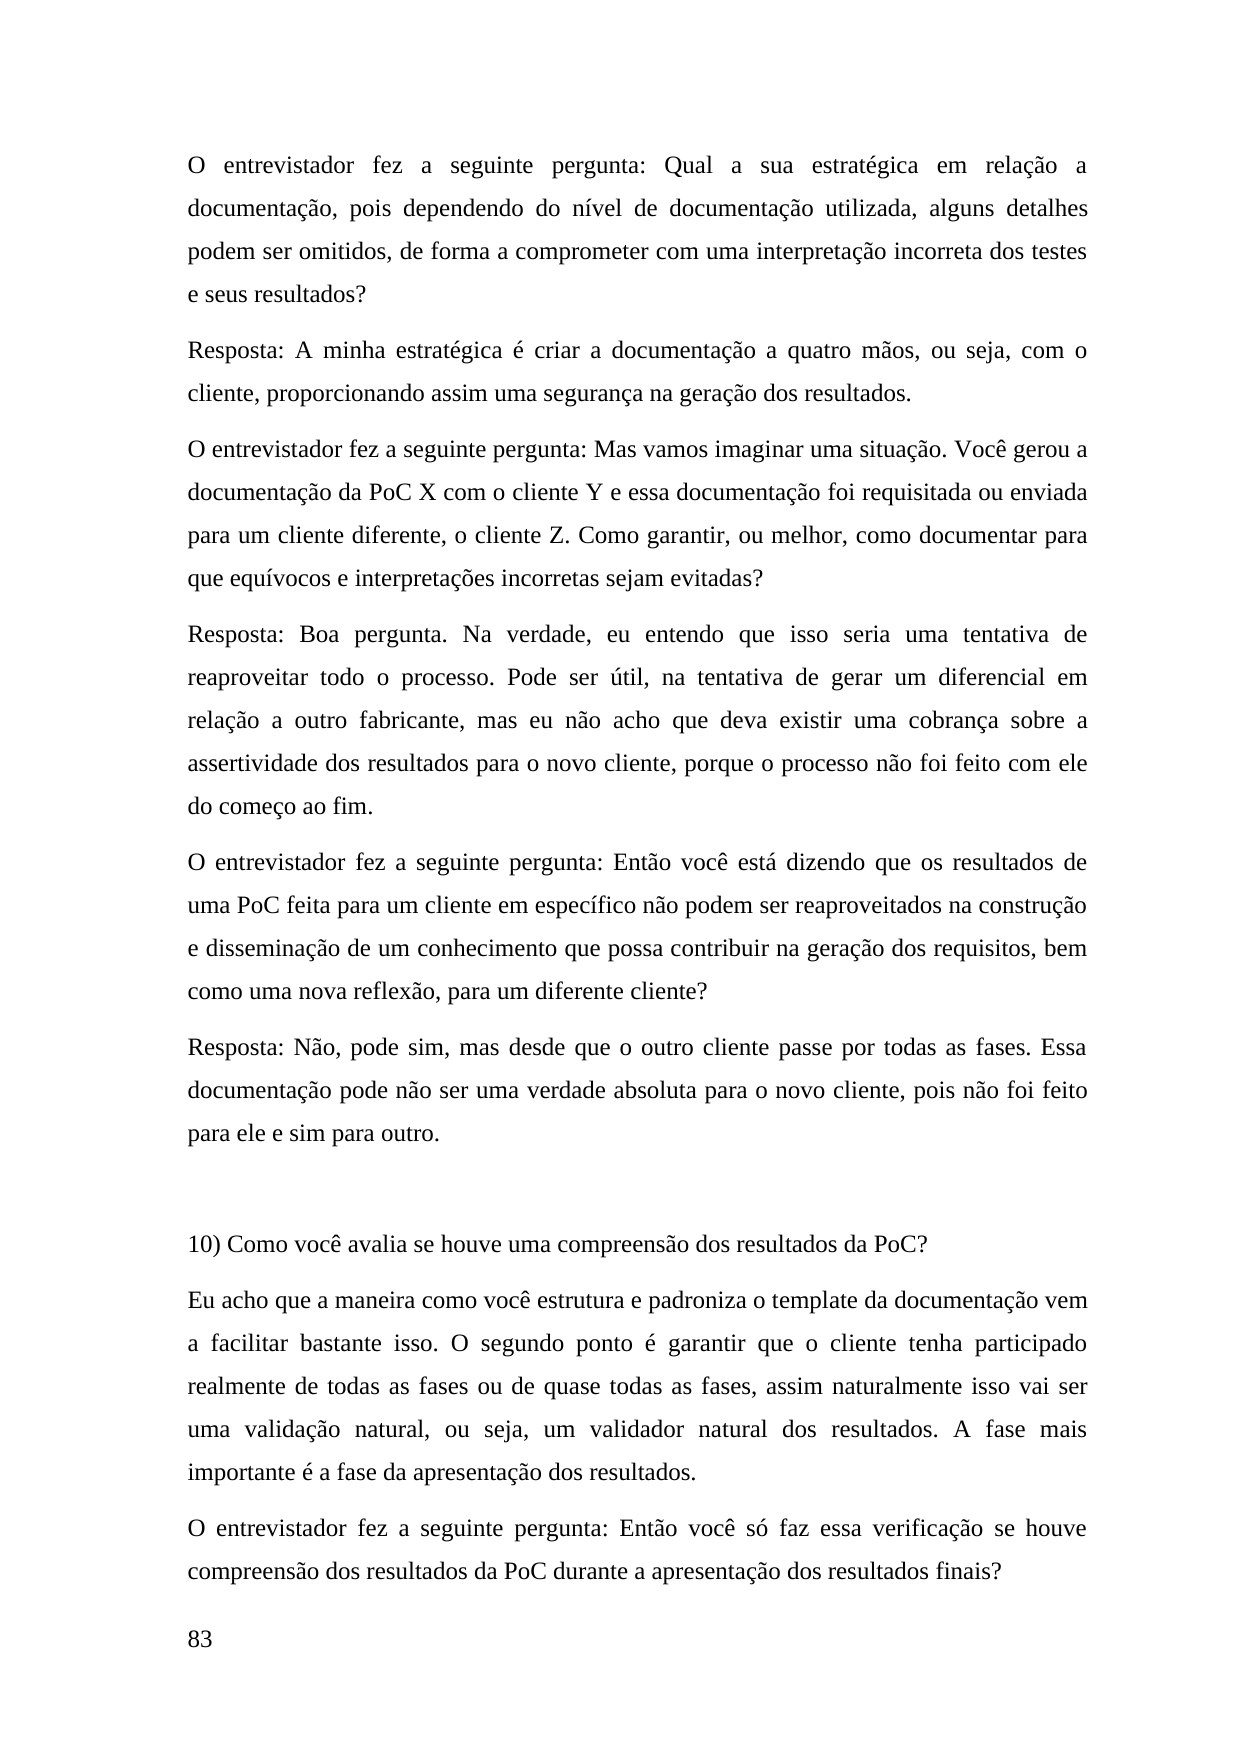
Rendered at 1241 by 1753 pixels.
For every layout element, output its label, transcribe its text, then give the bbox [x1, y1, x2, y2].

text Resposta: A minha estratégica é criar a documentação a quatro mãos, ou seja, com o cliente, proporcionando assim uma segurança na geração dos resultados. [187, 335, 1088, 407]
text Eu acho que a maneira como você estrutura e padroniza o template da documentação vem a facilitar bastante isso. O segundo ponto é garantir que o cliente tenha participado realmente de todas as fases ou de quase todas as fases, assim naturalmente isso vai ser uma validação natural, ou seja, um validador natural dos resultados. A fase mais importante é a fase da apresentação dos resultados. [187, 1285, 1088, 1486]
text Resposta: Boa pergunta. Na verdade, eu entendo que isso seria uma tentativa de reaproveitar todo o processo. Pode ser útil, na tentativa de gerar um diferencial em relação a outro fabricante, mas eu não acho que deva existir uma cobrança sobre a assertividade dos resultados para o novo cliente, porque o processo não foi feito com ele do começo ao fim. [187, 619, 1088, 820]
text O entrevistador fez a seguinte pergunta: Mas vamos imaginar uma situação. Você gerou a documentação da PoC X com o cliente Y e essa documentação foi requisitada ou enviada para um cliente diferente, o cliente Z. Como garantir, ou melhor, como documentar para que equívocos e interpretações incorretas sejam evitadas? [187, 434, 1088, 592]
text O entrevistador fez a seguinte pergunta: Qual a sua estratégica em relação a documentação, pois dependendo do nível de documentação utilizada, alguns detalhes podem ser omitidos, de forma a comprometer com uma interpretação incorreta dos testes e seus resultados? [187, 150, 1088, 308]
text Resposta: Não, pode sim, mas desde que o outro cliente passe por todas as fases. Essa documentação pode não ser uma verdade absoluta para o novo cliente, pois não foi feito para ele e sim para outro. [187, 1032, 1088, 1147]
text 10) Como você avalia se houve uma compreensão dos resultados da PoC? [187, 1229, 1088, 1258]
text O entrevistador fez a seguinte pergunta: Então você está dizendo que os resultados de uma PoC feita para um cliente em específico não podem ser reaproveitados na construção e disseminação de um conhecimento que possa contribuir na geração dos requisitos, bem como uma nova reflexão, para um diferente cliente? [187, 847, 1088, 1005]
text O entrevistador fez a seguinte pergunta: Então você só faz essa verificação se houve compreensão dos resultados da PoC durante a apresentação dos resultados finais? [187, 1513, 1088, 1585]
